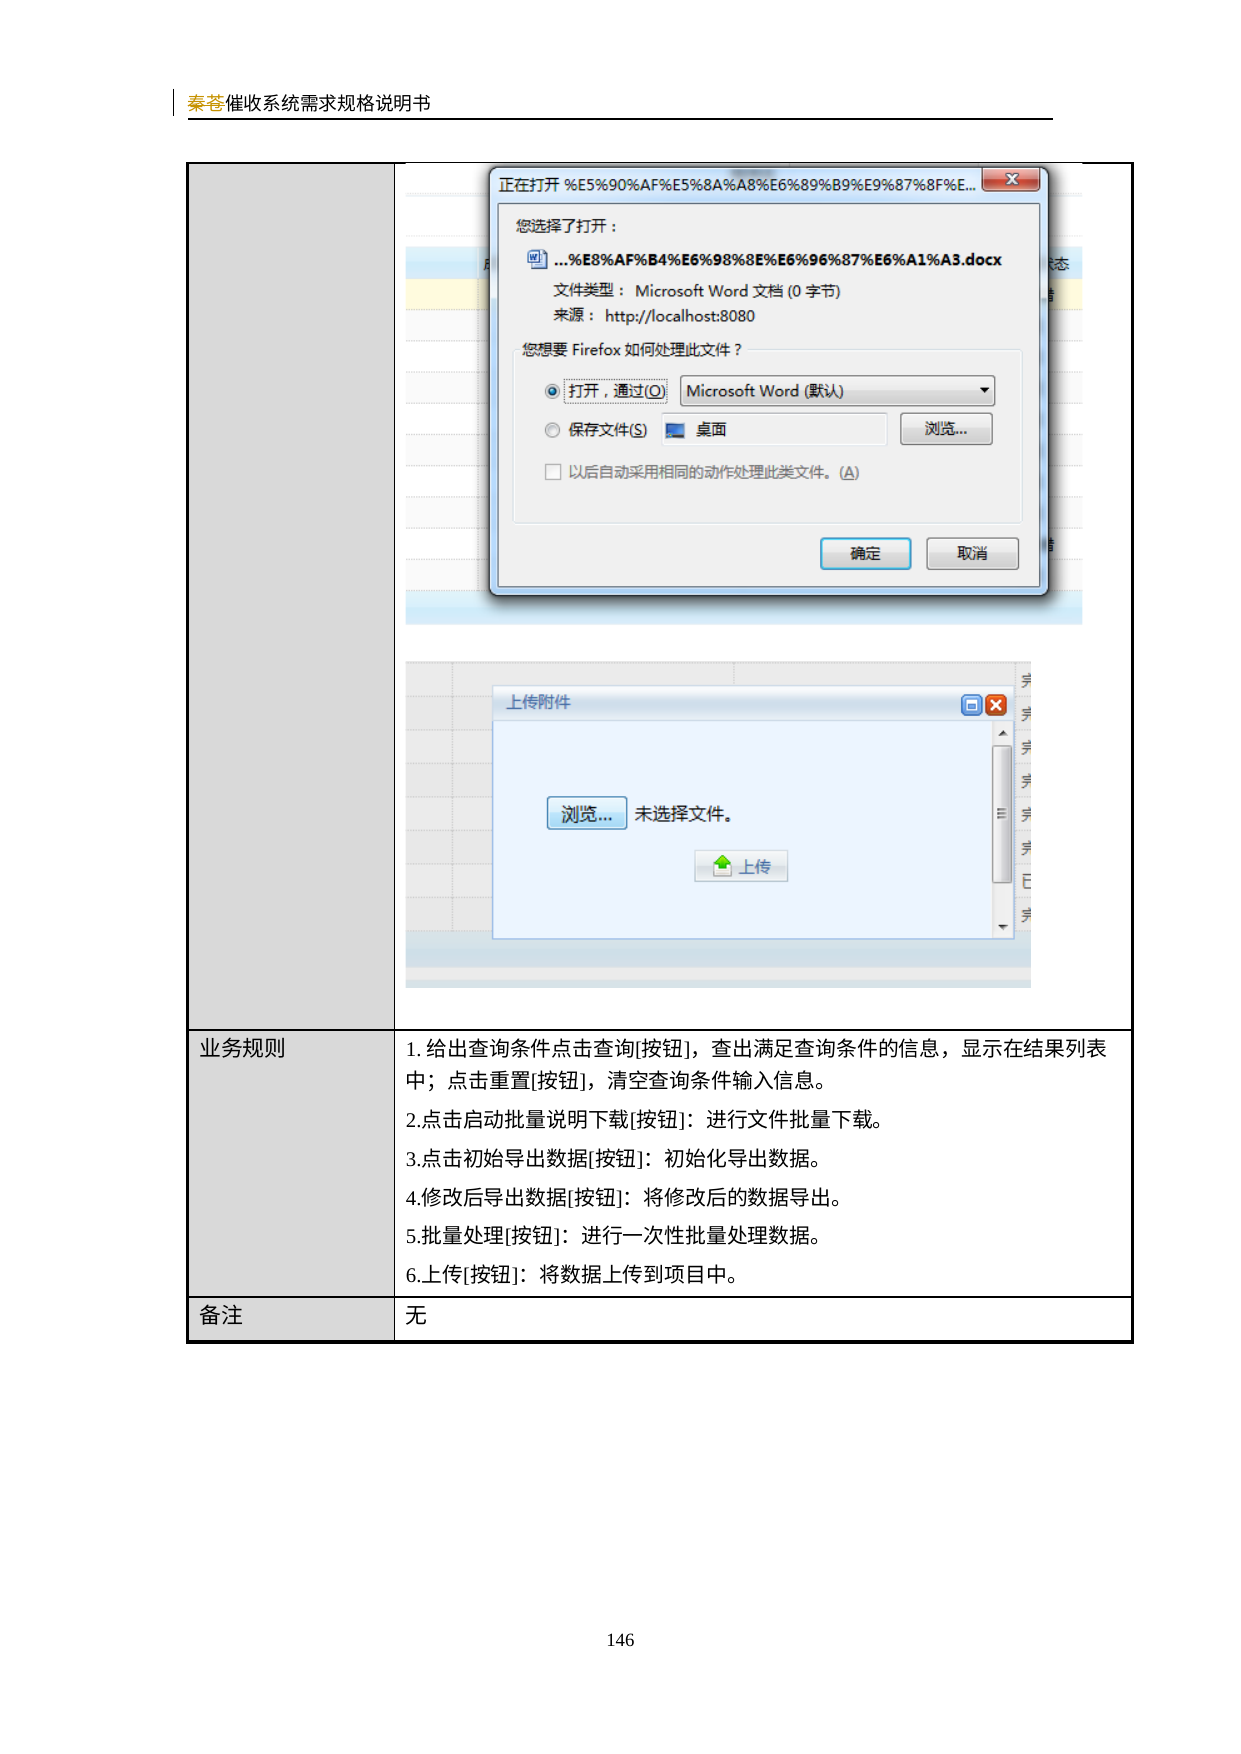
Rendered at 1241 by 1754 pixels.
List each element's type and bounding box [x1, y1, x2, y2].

picture [405, 163, 1083, 635]
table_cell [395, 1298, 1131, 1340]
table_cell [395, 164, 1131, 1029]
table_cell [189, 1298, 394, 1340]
picture [405, 661, 1031, 988]
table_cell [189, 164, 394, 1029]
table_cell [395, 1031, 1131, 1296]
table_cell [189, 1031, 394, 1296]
